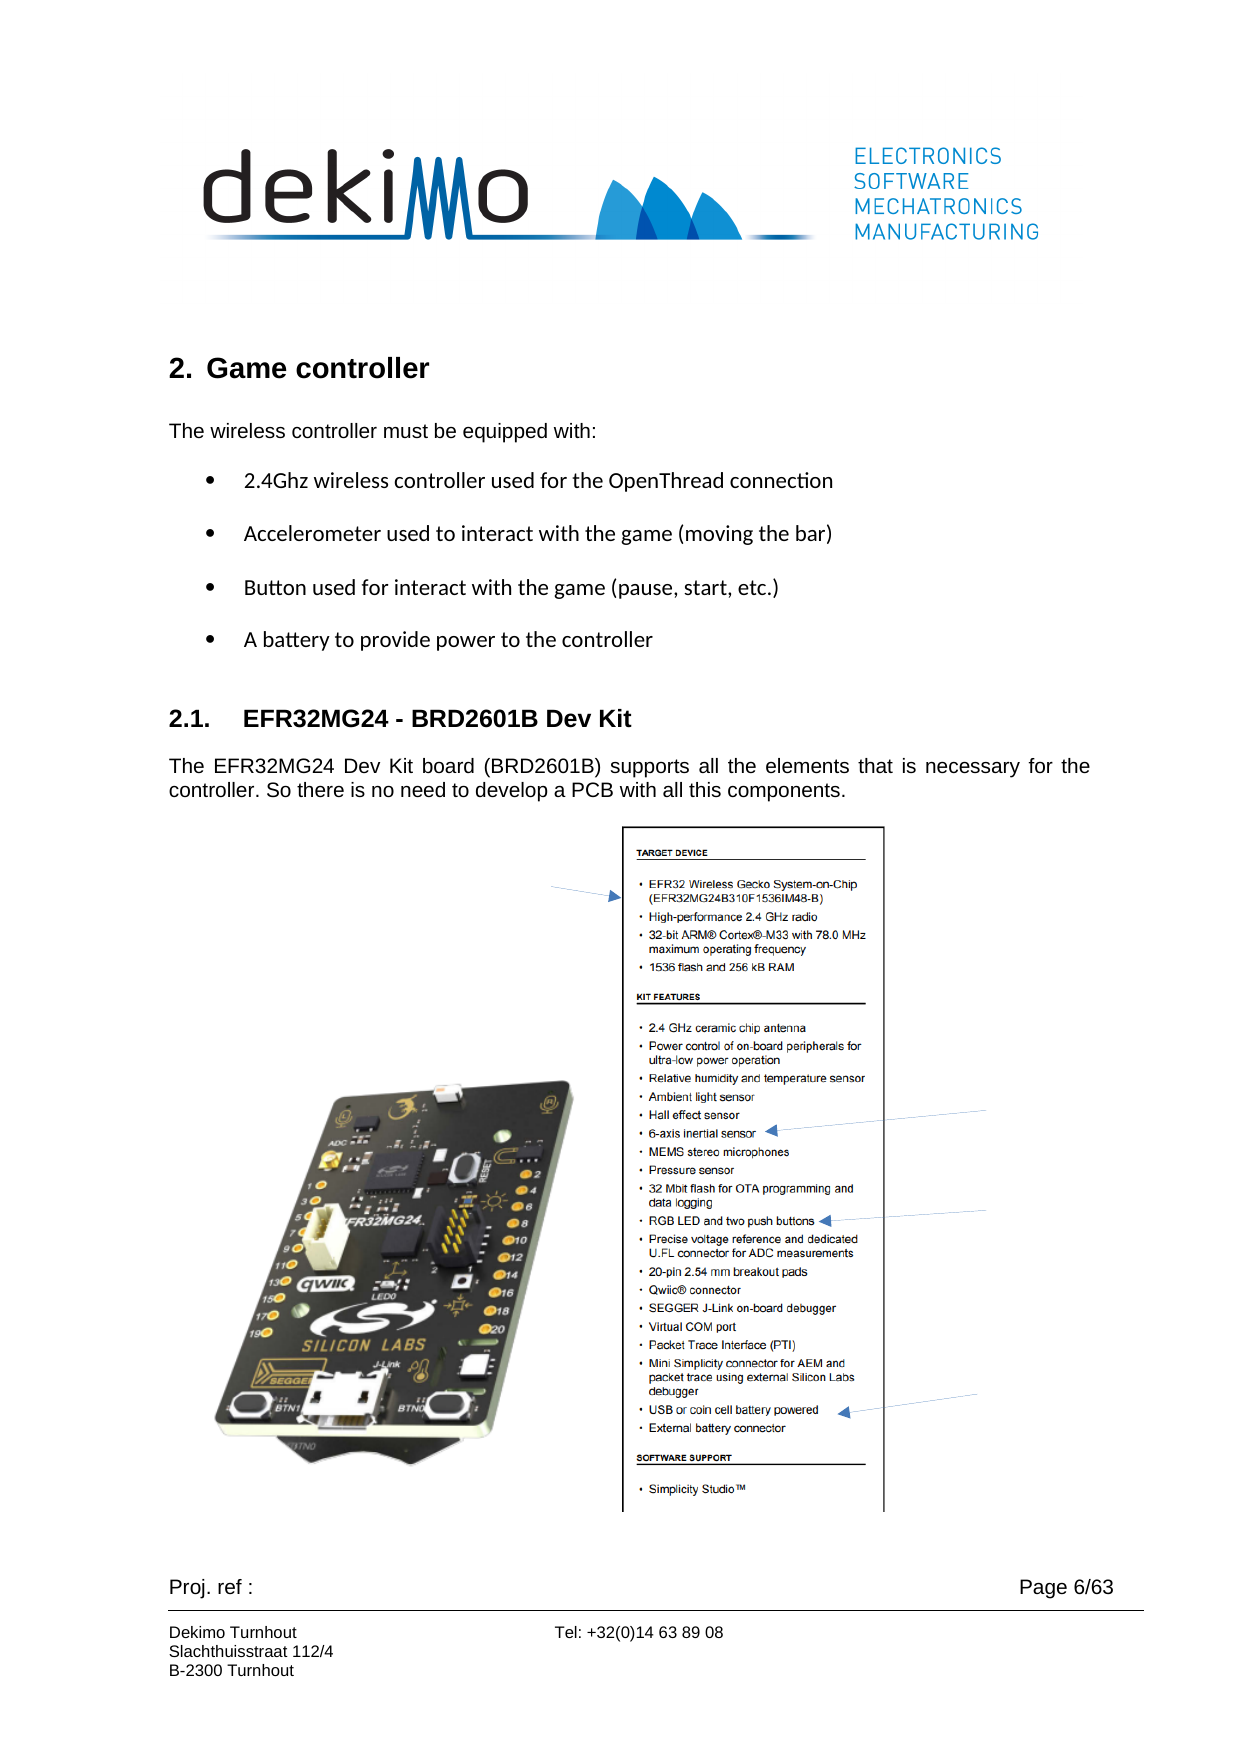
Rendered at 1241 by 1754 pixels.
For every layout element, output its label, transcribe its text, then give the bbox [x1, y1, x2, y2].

text The wireless controller must be equipped with: [169, 419, 1093, 443]
picture [168, 1030, 616, 1512]
subtitle EFR32MG24 - BRD2601B Dev Kit [169, 703, 1093, 733]
list Button used for interact with the game (pause, start, etc.) [206, 573, 1093, 601]
text The EFR32MG24 Dev Kit board (BRD2601B) supports all the elements that is necessary for the controller. So there is no need to develop a PCB with all this components. [169, 754, 1093, 802]
picture [159, 73, 1083, 304]
list 2.4Ghz wireless controller used for the OpenThread connection [206, 467, 1093, 494]
list Accelerometer used to interact with the game (moving the bar) [206, 519, 1093, 548]
list A battery to provide power to the controller [206, 626, 1093, 654]
picture [621, 825, 885, 1512]
subtitle Game controller [169, 352, 1093, 385]
